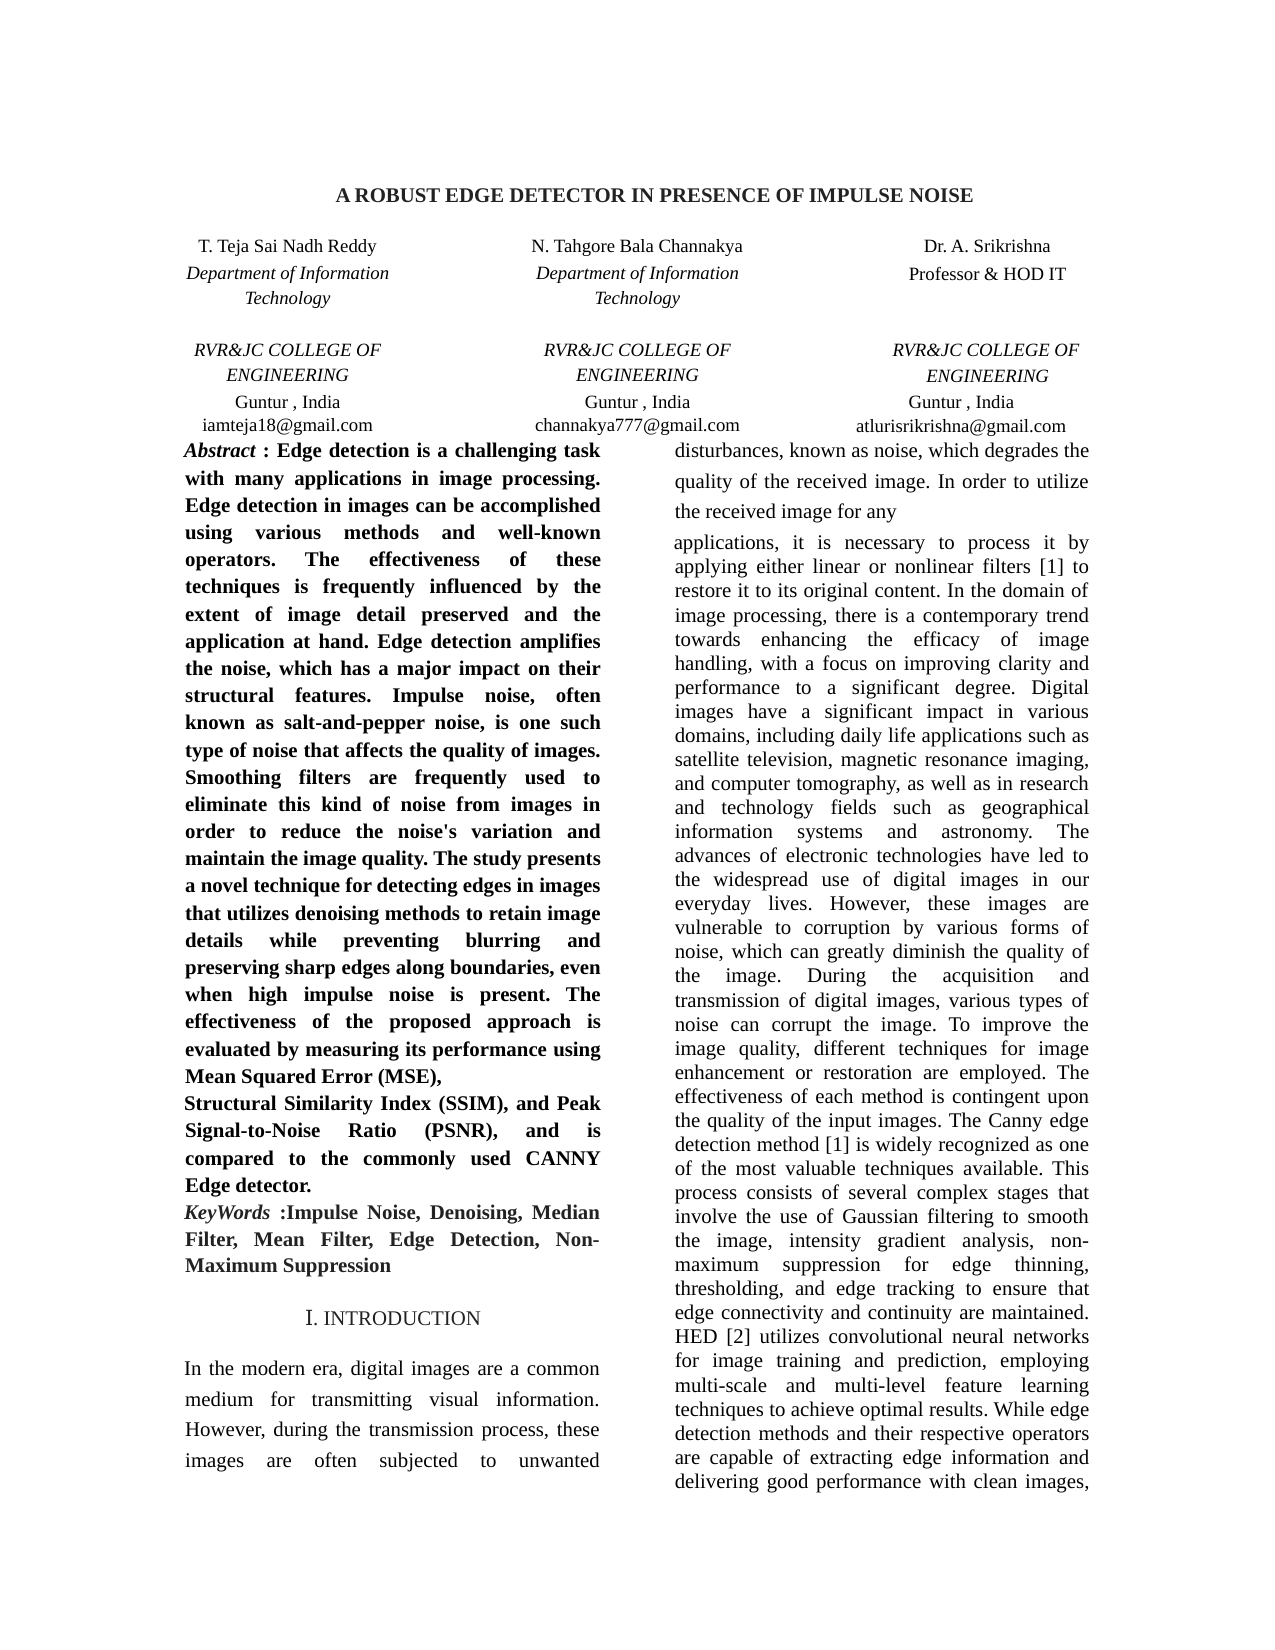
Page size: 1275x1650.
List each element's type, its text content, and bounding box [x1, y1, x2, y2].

text In the modern era, digital images are a common medium for transmitting visual information. However, during the transmission process, these images are often subjected to unwanted disturbances, known as noise, which degrades the quality of the received image. In order to utilize the received image for any [673, 438, 1089, 523]
table_header Dr. A. Srikrishna Professor & HOD IT RVR&JC COLLEGE OF ENGINEERING Guntur , India atlurisrikrishna@gmail.com [825, 235, 1093, 438]
text Abstract : Edge detection is a challenging task with many applications in image processing. Edge detection in images can be accomplished using various methods and well-known operators. The effectiveness of these techniques is frequently influenced by the extent of image detail preserved and the application at hand. Edge detection amplifies the noise, which has a major impact on their structural features. Impulse noise, often known as salt-and-pepper noise, is one such type of noise that affects the quality of images. Smoothing filters are frequently used to eliminate this kind of noise from images in order to reduce the noise's variation and maintain the image quality. The study presents a novel technique for detecting edges in images that utilizes denoising methods to retain image details while preventing blurring and preserving sharp edges along boundaries, even when high impulse noise is present. The effectiveness of the proposed approach is evaluated by measuring its performance using Mean Squared Error (MSE), [184, 438, 601, 1088]
text KeyWords :Impulse Noise, Denoising, Median Filter, Mean Filter, Edge Detection, Non-Maximum Suppression [184, 1200, 600, 1277]
table_header T. Teja Sai Nadh Reddy Department of Information Technology RVR&JC COLLEGE OF ENGINEERING Guntur , India iamteja18@gmail.com [186, 235, 531, 438]
text Structural Similarity Index (SSIM), and Peak Signal-to-Noise Ratio (PSNR), and is compared to the commonly used CANNY Edge detector. [184, 1091, 601, 1197]
table_header N. Tahgore Bala Channakya Department of Information Technology RVR&JC COLLEGE OF ENGINEERING Guntur , India channakya777@gmail.com [531, 235, 824, 438]
subtitle A ROBUST EDGE DETECTOR IN PRESENCE OF IMPULSE NOISE [260, 182, 1089, 207]
text In the modern era, digital images are a common medium for transmitting visual information. However, during the transmission process, these images are often subjected to unwanted disturbances, known as noise, which degrades the quality of the received image. In order to utilize the received image for any [184, 1356, 600, 1472]
text Ⅰ. INTRODUCTION [207, 1306, 578, 1330]
